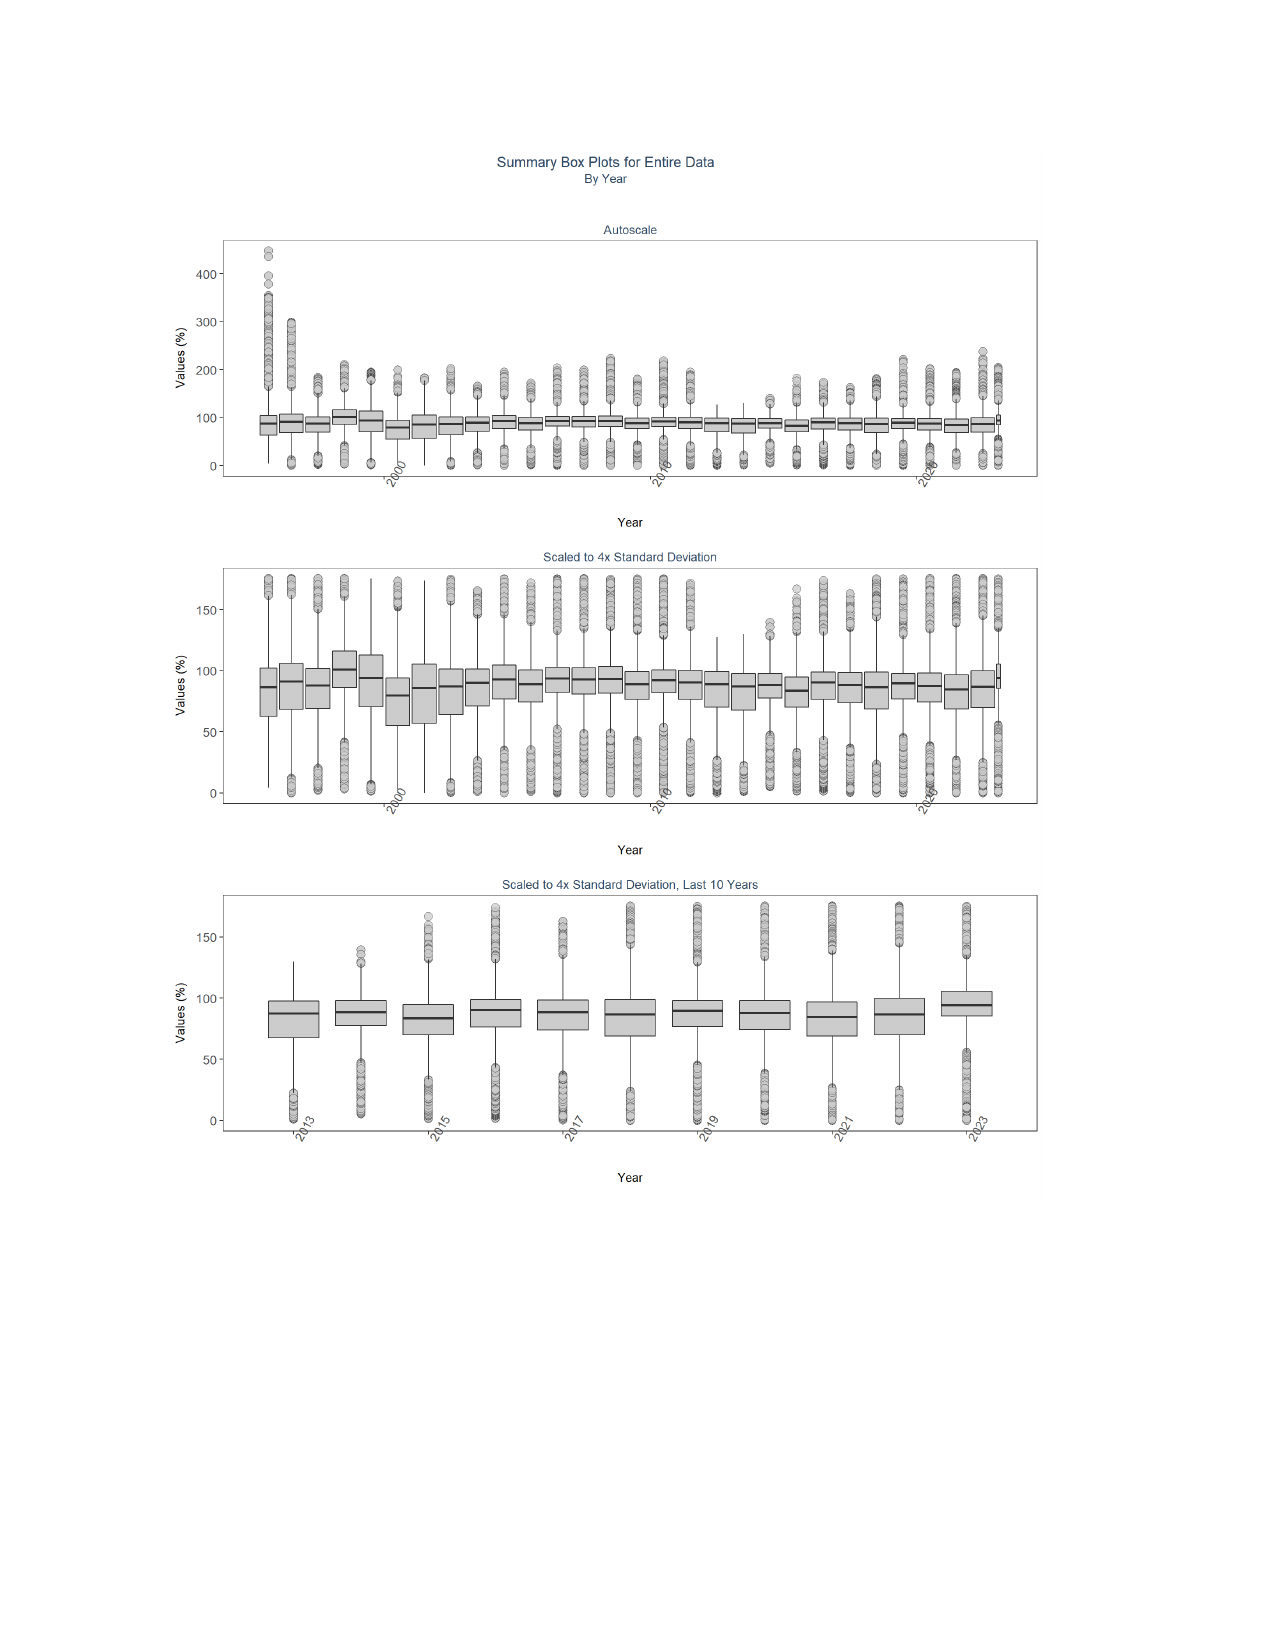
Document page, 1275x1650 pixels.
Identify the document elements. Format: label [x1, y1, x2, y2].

picture [168, 150, 1044, 1200]
